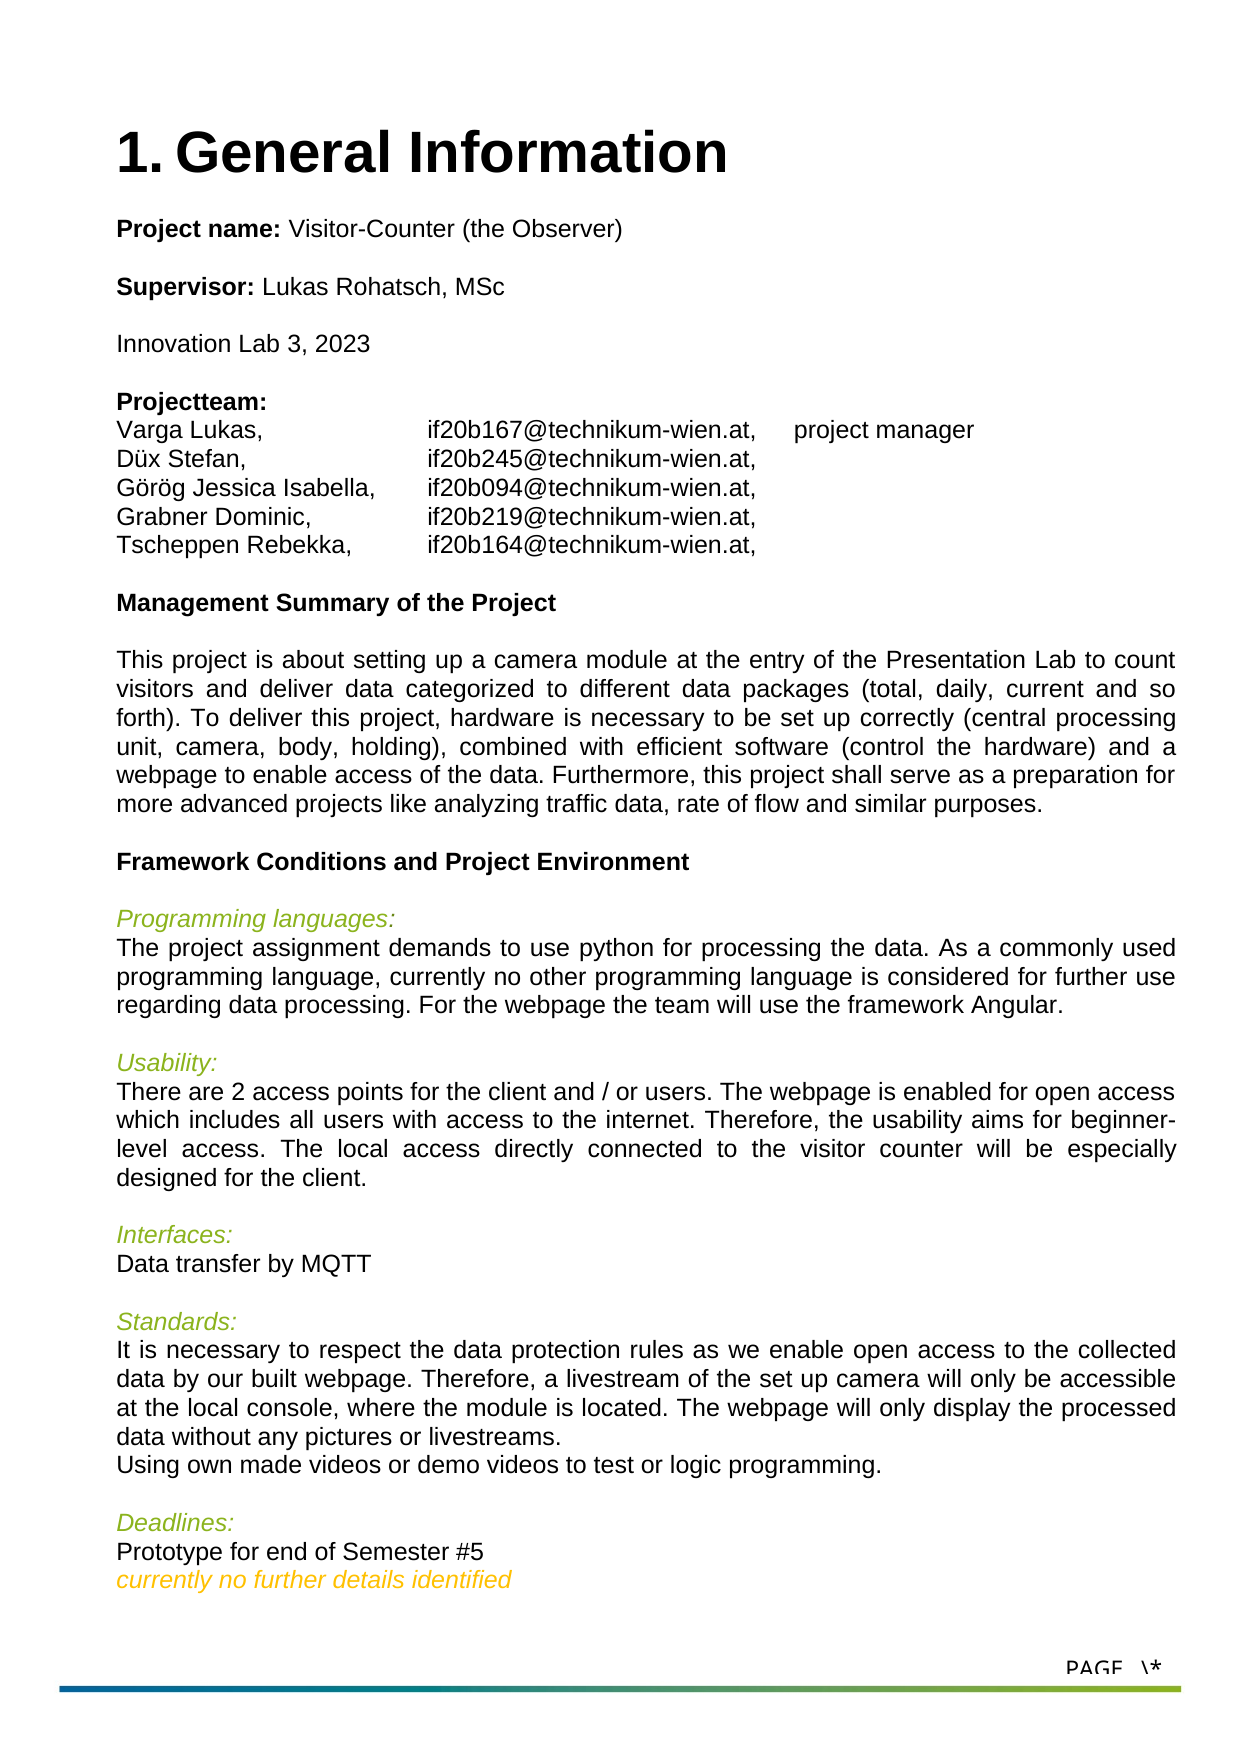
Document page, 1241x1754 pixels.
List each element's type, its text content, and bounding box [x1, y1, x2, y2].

text Usability: [116, 1048, 1178, 1077]
text Tscheppen Rebekka, if20b164@technikum-wien.at, [116, 530, 1178, 559]
text Project name: Visitor-Counter (the Observer) [116, 214, 1178, 243]
text The project assignment demands to use python for processing the data. As a commonly used programming language, currently no other programming language is considered for further use regarding data processing. For the webpage the team will use the framework Angular. [116, 933, 1178, 1019]
text Programming languages: [116, 904, 1178, 933]
text It is necessary to respect the data protection rules as we enable open access to the collected data by our built webpage. Therefore, a livestream of the set up camera will only be accessible at the local console, where the module is located. The webpage will only display the processed data without any pictures or livestreams. [116, 1335, 1178, 1450]
text Grabner Dominic, if20b219@technikum-wien.at, [116, 502, 1178, 530]
text Using own made videos or demo videos to test or logic programming. [116, 1450, 1178, 1479]
text This project is about setting up a camera module at the entry of the Presentation Lab to count visitors and deliver data categorized to different data packages (total, daily, current and so forth). To deliver this project, hardware is necessary to be set up correctly (central processing unit, camera, body, holding), combined with efficient software (control the hardware) and a webpage to enable access of the data. Furthermore, this project shall serve as a preparation for more advanced projects like analyzing traffic data, rate of flow and similar purposes. [116, 645, 1178, 818]
text Supervisor: Lukas Rohatsch, MSc [116, 272, 1178, 300]
text Interfaces: [116, 1220, 1178, 1249]
text Varga Lukas, if20b167@technikum-wien.at, project manager [116, 415, 1178, 444]
text Prototype for end of Semester #5 [116, 1537, 1178, 1565]
text Deadlines: [116, 1508, 1178, 1537]
text There are 2 access points for the client and / or users. The webpage is enabled for open access which includes all users with access to the internet. Therefore, the usability aims for beginner-level access. The local access directly connected to the visitor counter will be especially designed for the client. [116, 1077, 1178, 1192]
list General Information [116, 118, 1178, 185]
text Framework Conditions and Project Environment [116, 847, 1178, 875]
text Düx Stefan, if20b245@technikum-wien.at, [116, 444, 1178, 473]
text Management Summary of the Project [116, 588, 1178, 617]
text Görög Jessica Isabella, if20b094@technikum-wien.at, [116, 473, 1178, 502]
text Standards: [116, 1307, 1178, 1335]
text Projectteam: [116, 387, 1178, 415]
text currently no further details identified [116, 1565, 1178, 1594]
text Innovation Lab 3, 2023 [116, 329, 1178, 358]
text Data transfer by MQTT [116, 1249, 1178, 1278]
picture [0, 1680, 1240, 1752]
